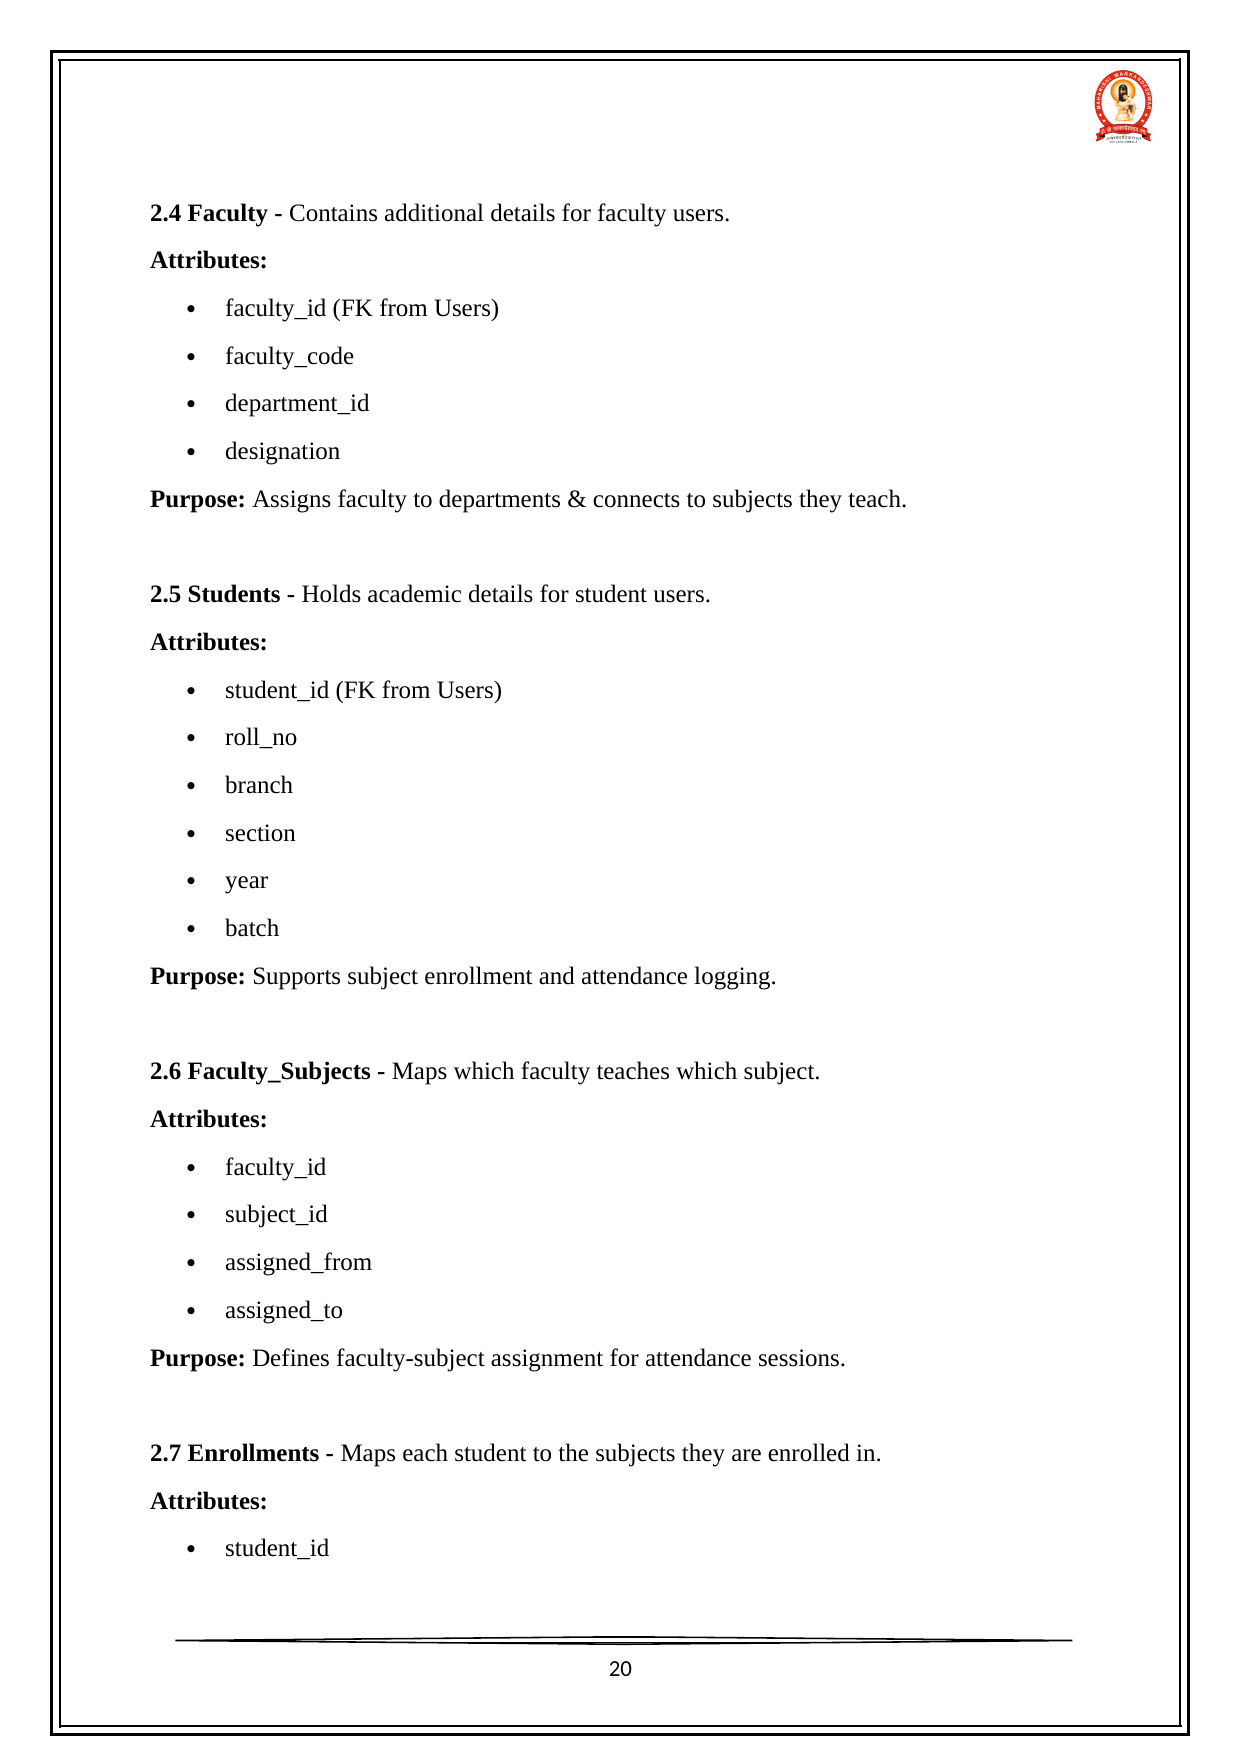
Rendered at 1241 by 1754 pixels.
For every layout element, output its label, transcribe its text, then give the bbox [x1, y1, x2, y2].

list student_id (FK from Users) [187, 675, 1090, 703]
text Purpose: Supports subject enrollment and attendance logging. [150, 961, 1090, 990]
text Purpose: Assigns faculty to departments & connects to subjects they teach. [150, 484, 1090, 513]
text Attributes: [150, 1486, 1090, 1514]
list batch [187, 913, 1090, 942]
list department_id [187, 388, 1090, 417]
list designation [187, 436, 1090, 465]
list branch [187, 770, 1090, 799]
text 2.5 Students - Holds academic details for student users. [150, 579, 1090, 608]
text 2.7 Enrollments - Maps each student to the subjects they are enrolled in. [150, 1438, 1090, 1467]
text Attributes: [150, 1104, 1090, 1133]
list assigned_from [187, 1247, 1090, 1276]
text 2.6 Faculty_Subjects - Maps which faculty teaches which subject. [150, 1056, 1090, 1085]
list student_id [187, 1533, 1090, 1562]
list section [187, 818, 1090, 847]
text Purpose: Defines faculty-subject assignment for attendance sessions. [150, 1343, 1090, 1371]
list faculty_id [187, 1152, 1090, 1181]
picture [1090, 68, 1155, 146]
list faculty_code [187, 341, 1090, 369]
list roll_no [187, 722, 1090, 751]
text Attributes: [150, 245, 1090, 274]
list assigned_to [187, 1295, 1090, 1324]
list subject_id [187, 1199, 1090, 1228]
list faculty_id (FK from Users) [187, 293, 1090, 322]
list year [187, 866, 1090, 894]
text Attributes: [150, 627, 1090, 656]
text 2.4 Faculty - Contains additional details for faculty users. [150, 198, 1090, 226]
